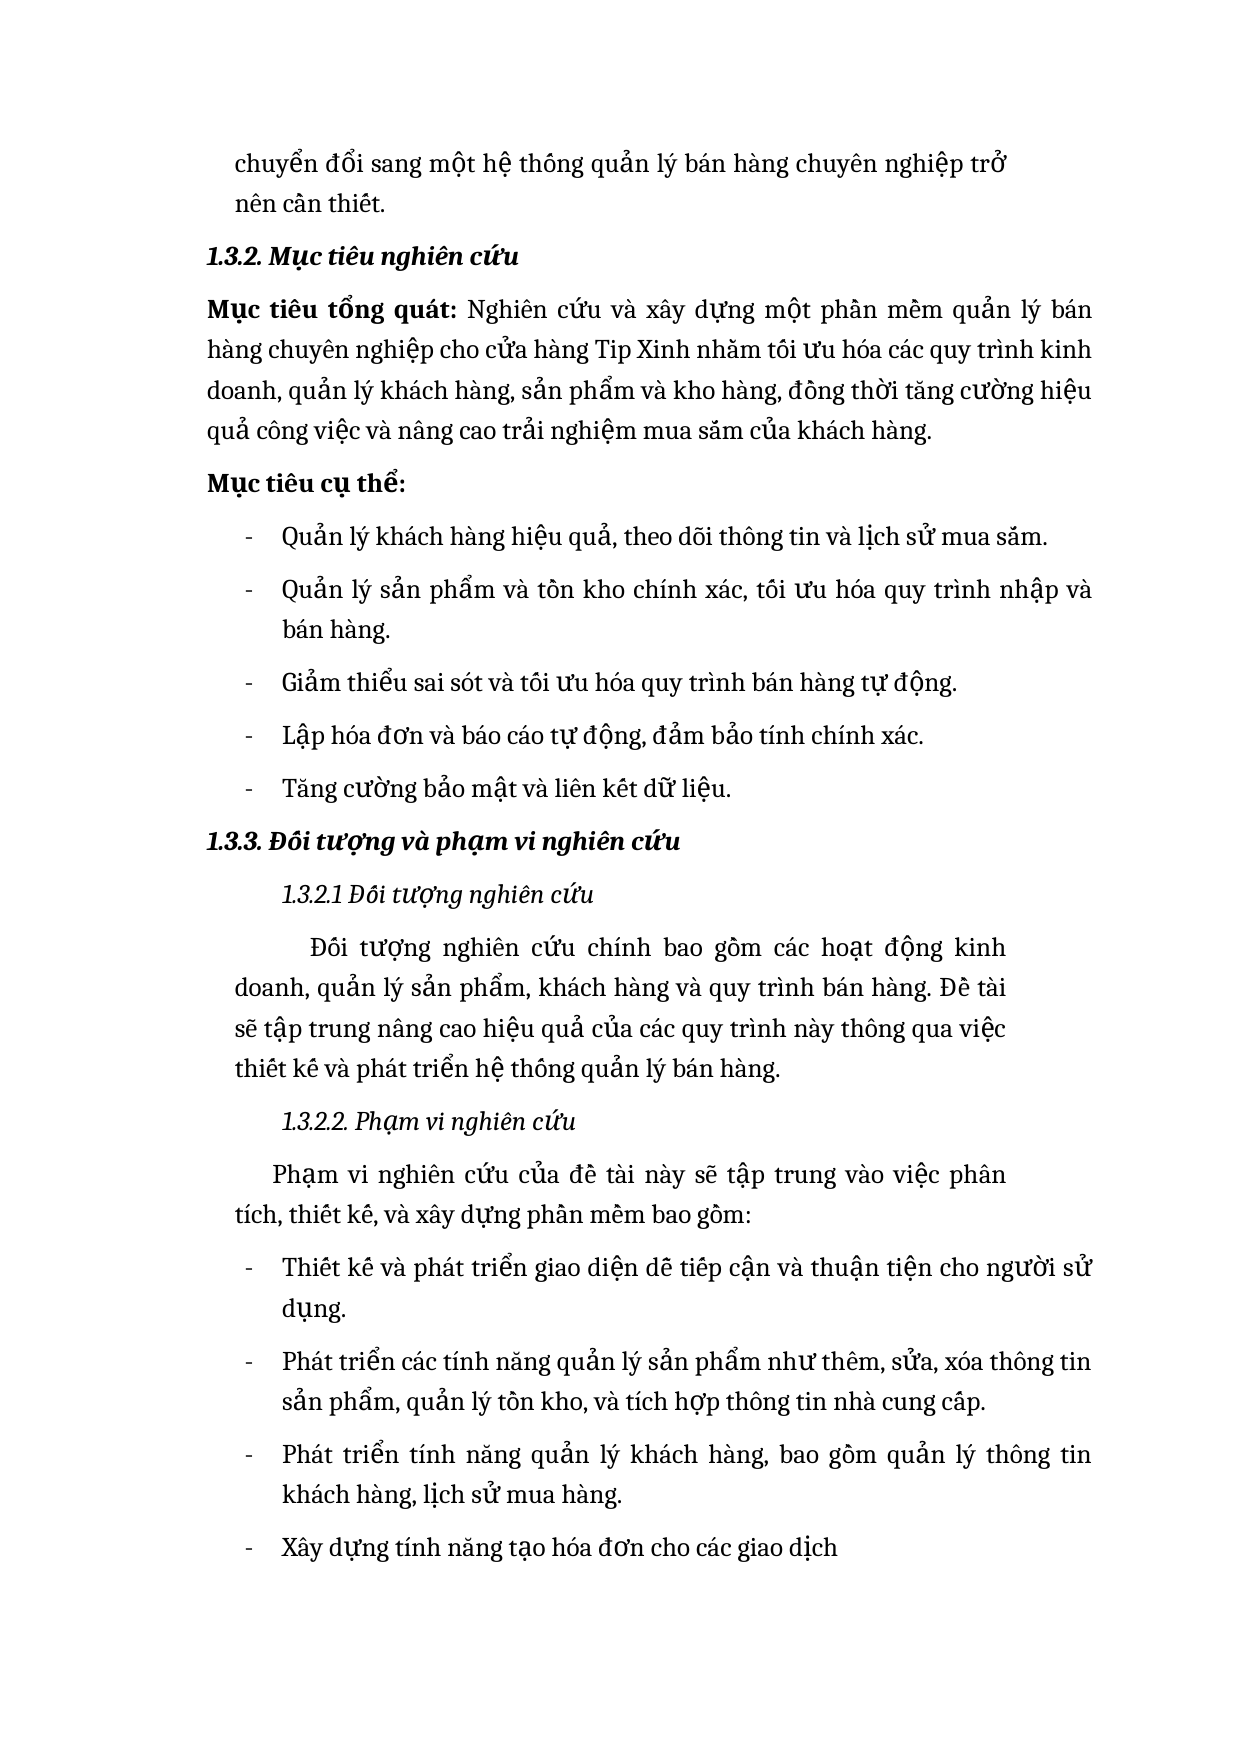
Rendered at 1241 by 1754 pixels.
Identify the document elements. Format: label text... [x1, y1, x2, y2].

text Mục tiêu tổng quát: Nghiên cứu và xây dựng một phần mềm quản lý bán hàng chuyên nghiệp cho cửa hàng Tip Xinh nhằm tối ưu hóa các quy trình kinh doanh, quản lý khách hàng, sản phẩm và kho hàng, đồng thời tăng cường hiệu quả công việc và nâng cao trải nghiệm mua sắm của khách hàng. [207, 294, 1092, 446]
list Phát triển tính năng quản lý khách hàng, bao gồm quản lý thông tin khách hàng, lịch sử mua hàng. [244, 1439, 1092, 1511]
subtitle 1.3.2.2. Phạm vi nghiên cứu [282, 1106, 1092, 1137]
list Quản lý khách hàng hiệu quả, theo dõi thông tin và lịch sử mua sắm. [244, 521, 1092, 552]
list Lập hóa đơn và báo cáo tự động, đảm bảo tính chính xác. [244, 720, 1092, 751]
text Phạm vi nghiên cứu của đề tài này sẽ tập trung vào việc phân tích, thiết kế, và xây dựng phần mềm bao gồm: [234, 1159, 1007, 1231]
text Đối tượng nghiên cứu chính bao gồm các hoạt động kinh doanh, quản lý sản phẩm, khách hàng và quy trình bán hàng. Đề tài sẽ tập trung nâng cao hiệu quả của các quy trình này thông qua việc thiết kế và phát triển hệ thống quản lý bán hàng. [234, 932, 1007, 1084]
list Thiết kế và phát triển giao diện dễ tiếp cận và thuận tiện cho người sử dụng. [244, 1252, 1092, 1324]
list Tăng cường bảo mật và liên kết dữ liệu. [244, 773, 1092, 804]
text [234, 148, 1007, 219]
list Xây dựng tính năng tạo hóa đơn cho các giao dịch [244, 1532, 1092, 1563]
text Mục tiêu cụ thể: [207, 468, 1092, 499]
subtitle 1.3.2.1 Đối tượng nghiên cứu [282, 879, 1092, 910]
list Phát triển các tính năng quản lý sản phẩm như thêm, sửa, xóa thông tin sản phẩm, quản lý tồn kho, và tích hợp thông tin nhà cung cấp. [244, 1346, 1092, 1417]
subtitle 1.3.3. Đối tượng và phạm vi nghiên cứu [207, 826, 1092, 857]
subtitle 1.3.2. Mục tiêu nghiên cứu [207, 241, 1092, 272]
list Quản lý sản phẩm và tồn kho chính xác, tối ưu hóa quy trình nhập và bán hàng. [244, 574, 1092, 646]
list Giảm thiểu sai sót và tối ưu hóa quy trình bán hàng tự động. [244, 667, 1092, 698]
